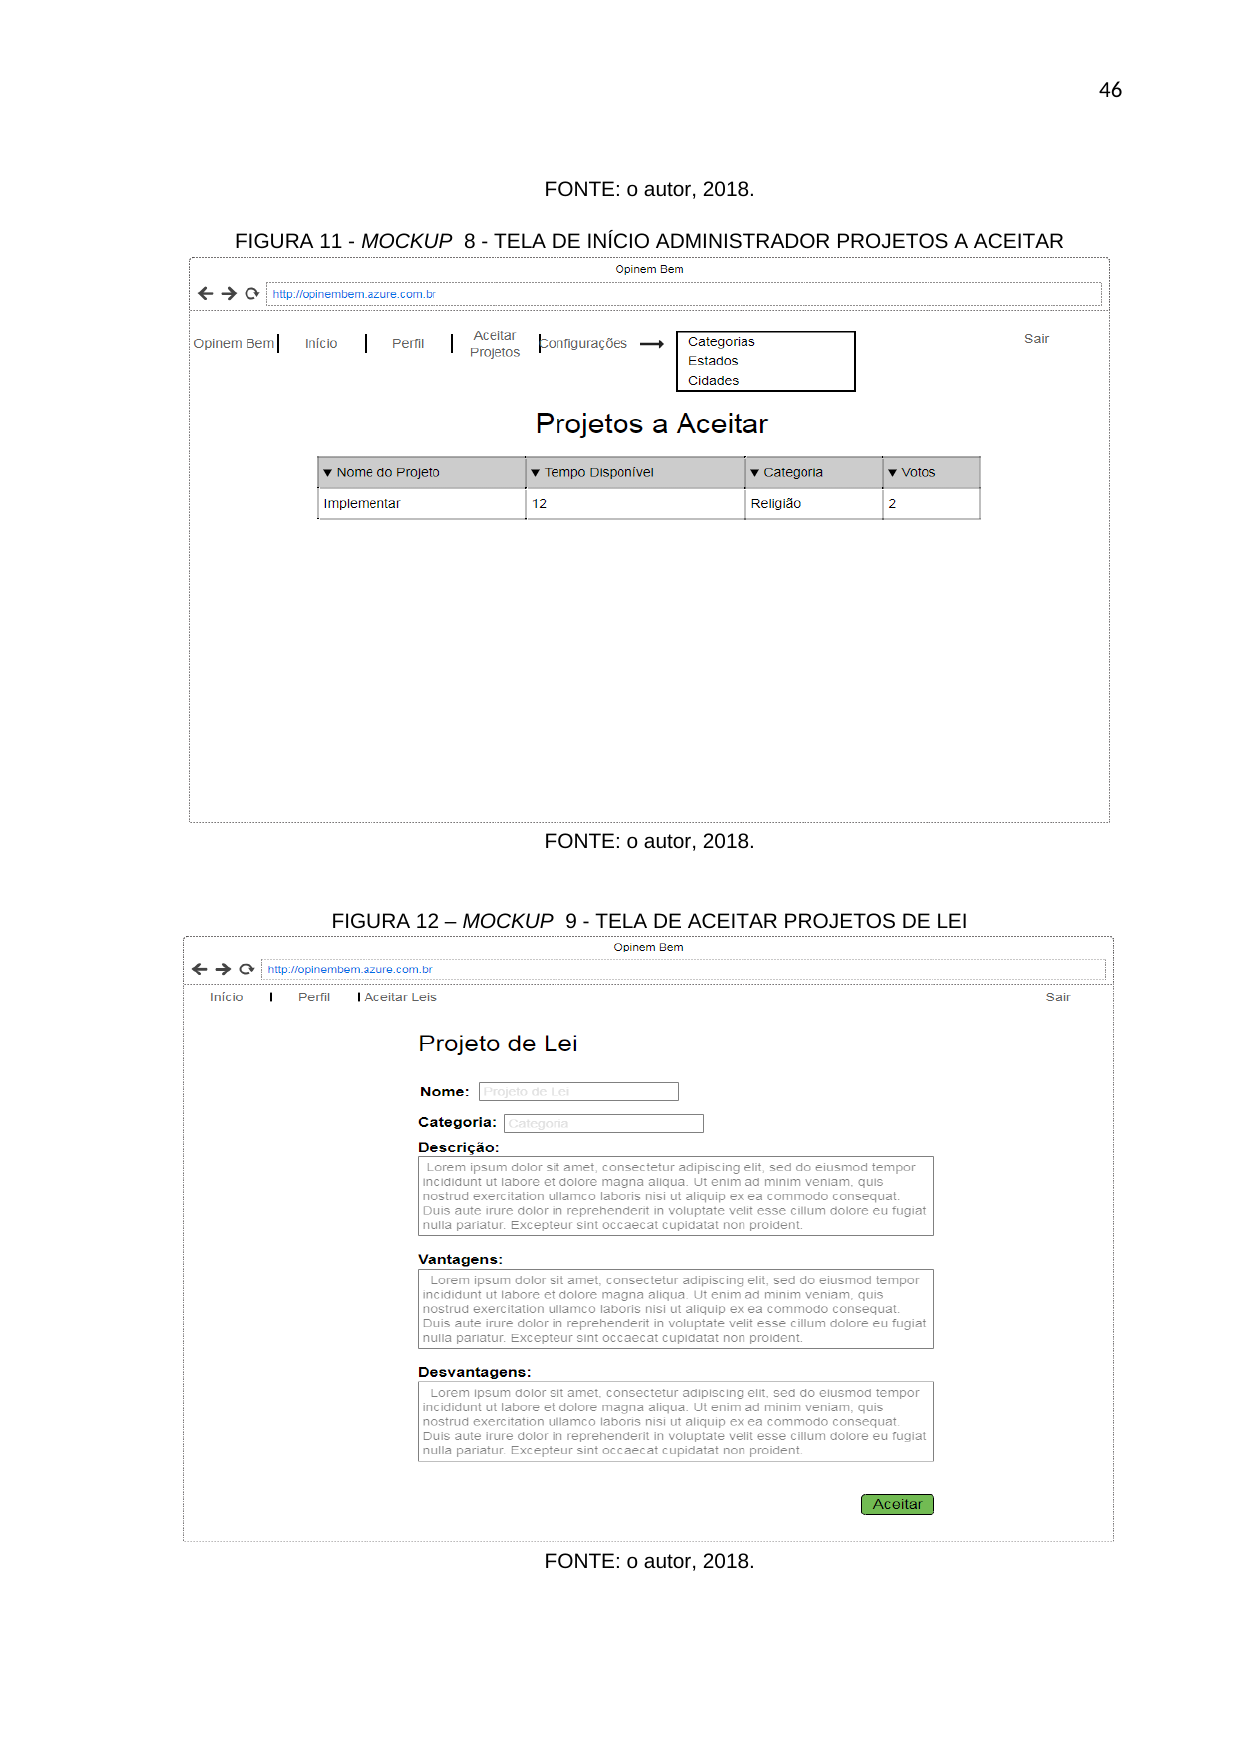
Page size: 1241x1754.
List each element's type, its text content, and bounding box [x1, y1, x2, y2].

picture [186, 253, 1114, 829]
picture [178, 932, 1121, 1549]
text FONTE: o autor, 2018. [177, 828, 1122, 852]
text FONTE: o autor, 2018. [177, 177, 1122, 201]
text FONTE: o autor, 2018. [177, 1548, 1122, 1572]
